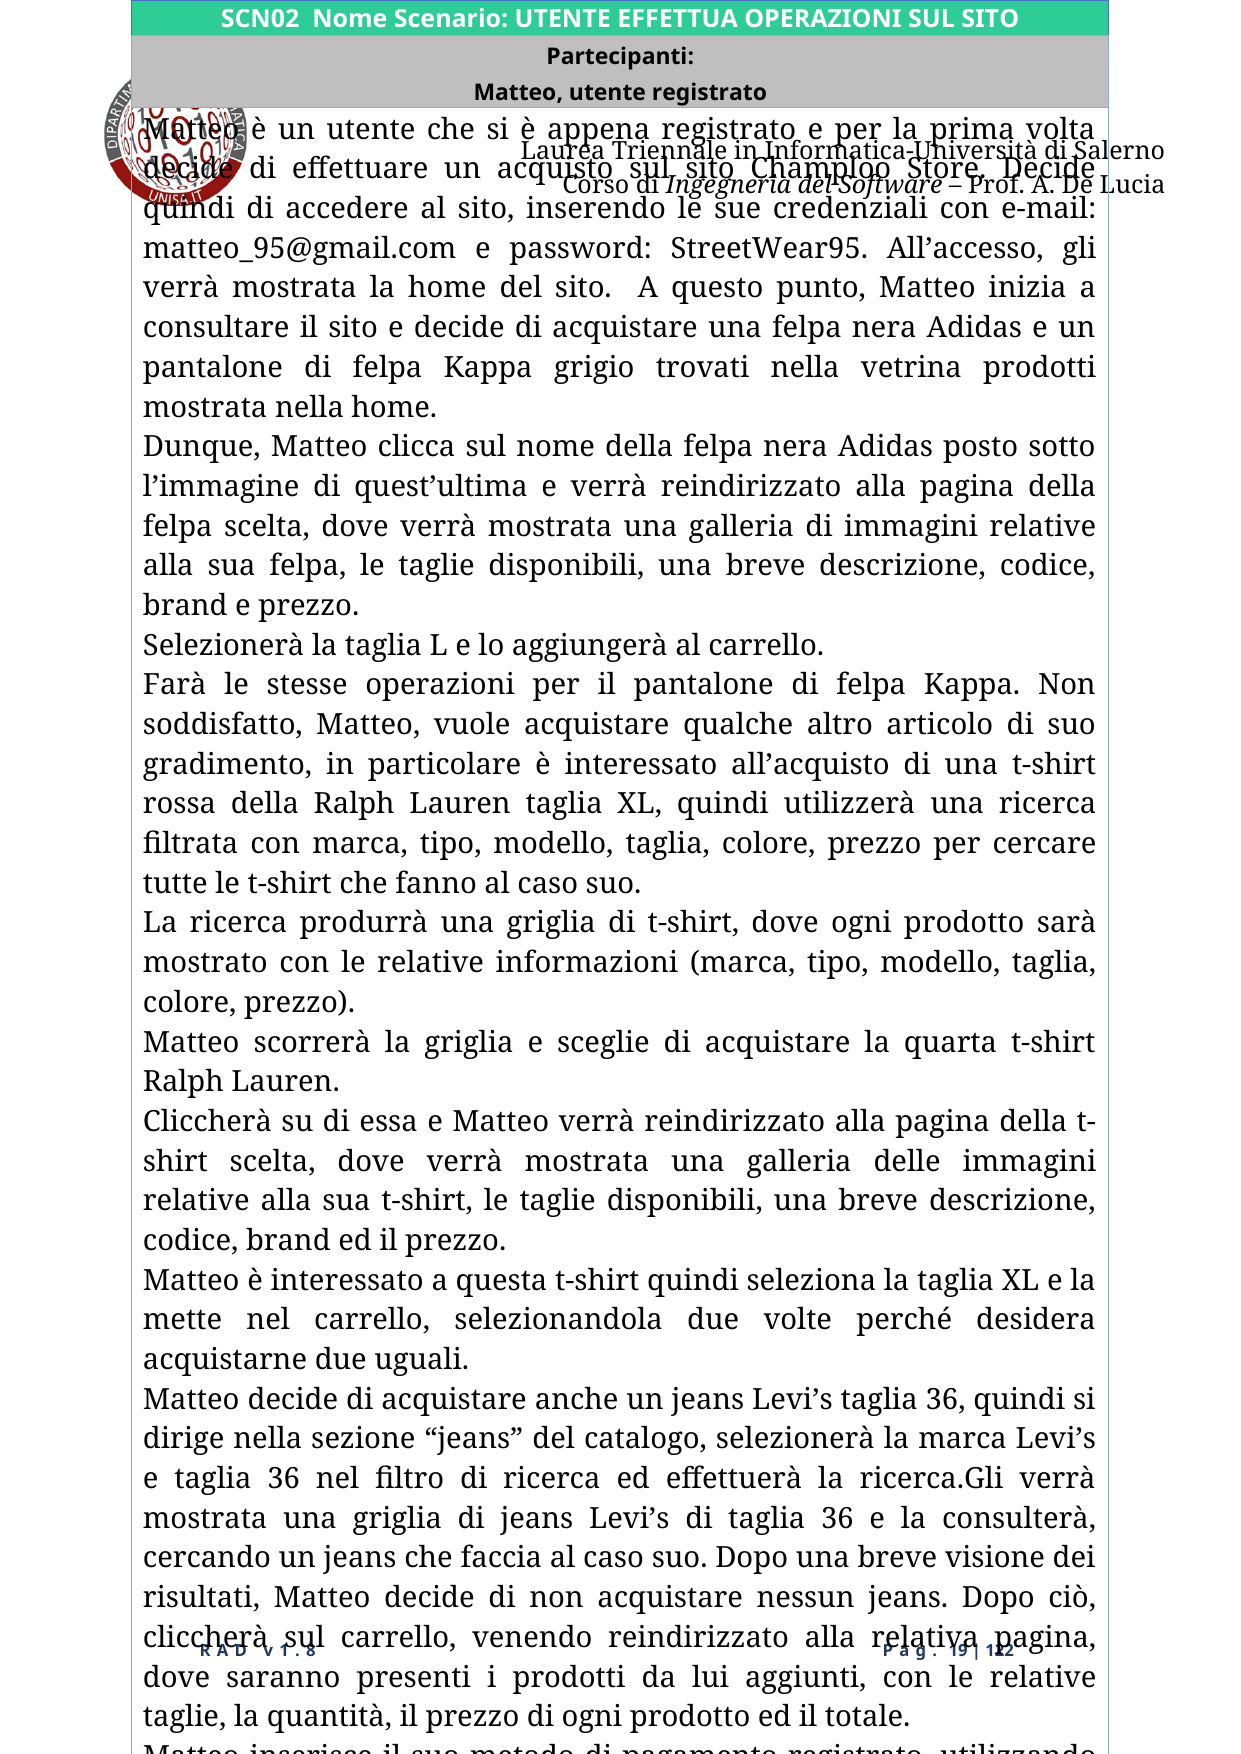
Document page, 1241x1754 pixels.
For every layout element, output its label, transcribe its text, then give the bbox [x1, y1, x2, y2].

picture [104, 63, 131, 206]
table_cell Matteo è un utente che si è appena registrato e per la prima volta decide di effettuare un acquisto sul sito Champloo Store. Decide quindi di accedere al sito, inserendo le sue credenziali con e-mail: matteo_95@gmail.com e password: StreetWear95. All’accesso, gli verrà mostrata la home del sito. A questo punto, Matteo inizia a consultare il sito e decide di acquistare una felpa nera Adidas e un pantalone di felpa Kappa grigio trovati nella vetrina prodotti mostrata nella home. Dunque, Matteo clicca sul nome della felpa nera Adidas posto sotto l’immagine di quest’ultima e verrà reindirizzato alla pagina della felpa scelta, dove verrà mostrata una galleria di immagini relative alla sua felpa, le taglie disponibili, una breve descrizione, codice, brand e prezzo. Selezionerà la taglia L e lo aggiungerà al carrello. Farà le stesse operazioni per il pantalone di felpa Kappa. Non soddisfatto, Matteo, vuole acquistare qualche altro articolo di suo gradimento, in particolare è interessato all’acquisto di una t-shirt rossa della Ralph Lauren taglia XL, quindi utilizzerà una ricerca filtrata con marca, tipo, modello, taglia, colore, prezzo per cercare tutte le t-shirt che fanno al caso suo. La ricerca produrrà una griglia di t-shirt, dove ogni prodotto sarà mostrato con le relative informazioni (marca, tipo, modello, taglia, colore, prezzo). Matteo scorrerà la griglia e sceglie di acquistare la quarta t-shirt Ralph Lauren. Cliccherà su di essa e Matteo verrà reindirizzato alla pagina della t-shirt scelta, dove verrà mostrata una galleria delle immagini relative alla sua t-shirt, le taglie disponibili, una breve descrizione, codice, brand ed il prezzo. Matteo è interessato a questa t-shirt quindi seleziona la taglia XL e la mette nel carrello, selezionandola due volte perché desidera acquistarne due uguali. Matteo decide di acquistare anche un jeans Levi’s taglia 36, quindi si dirige nella sezione “jeans” del catalogo, selezionerà la marca Levi’s e taglia 36 nel filtro di ricerca ed effettuerà la ricerca.Gli verrà mostrata una griglia di jeans Levi’s di taglia 36 e la consulterà, cercando un jeans che faccia al caso suo. Dopo una breve visione dei risultati, Matteo decide di non acquistare nessun jeans. Dopo ciò, cliccherà sul carrello, venendo reindirizzato alla relativa pagina, dove saranno presenti i prodotti da lui aggiunti, con le relative taglie, la quantità, il prezzo di ogni prodotto ed il totale. Matteo inserisce il suo metodo di pagamento registrato, utilizzando quello con carta di credito, inserendo la sua MasterCard xxxx-xxxx-xxxx-xxxx, inserisce l’indirizzo di spedizione (Via Fittizia n°23 FT) ed effettuerà l’ordine. Successivamente, verrà reindirizzato sulla sua pagina utente dove potrà prendere visione dello stato del suo ordine appena effettuato ed anche degli ordini passati. Infine, Matteo effettuerà il log out dal sito, felice di aver concluso il suo ordine. [132, 108, 1108, 1754]
table_header SCN02 Nome Scenario: UTENTE EFFETTUA OPERAZIONI SUL SITO [132, 1, 1108, 35]
table_cell Partecipanti: Matteo, utente registrato [132, 36, 1108, 107]
